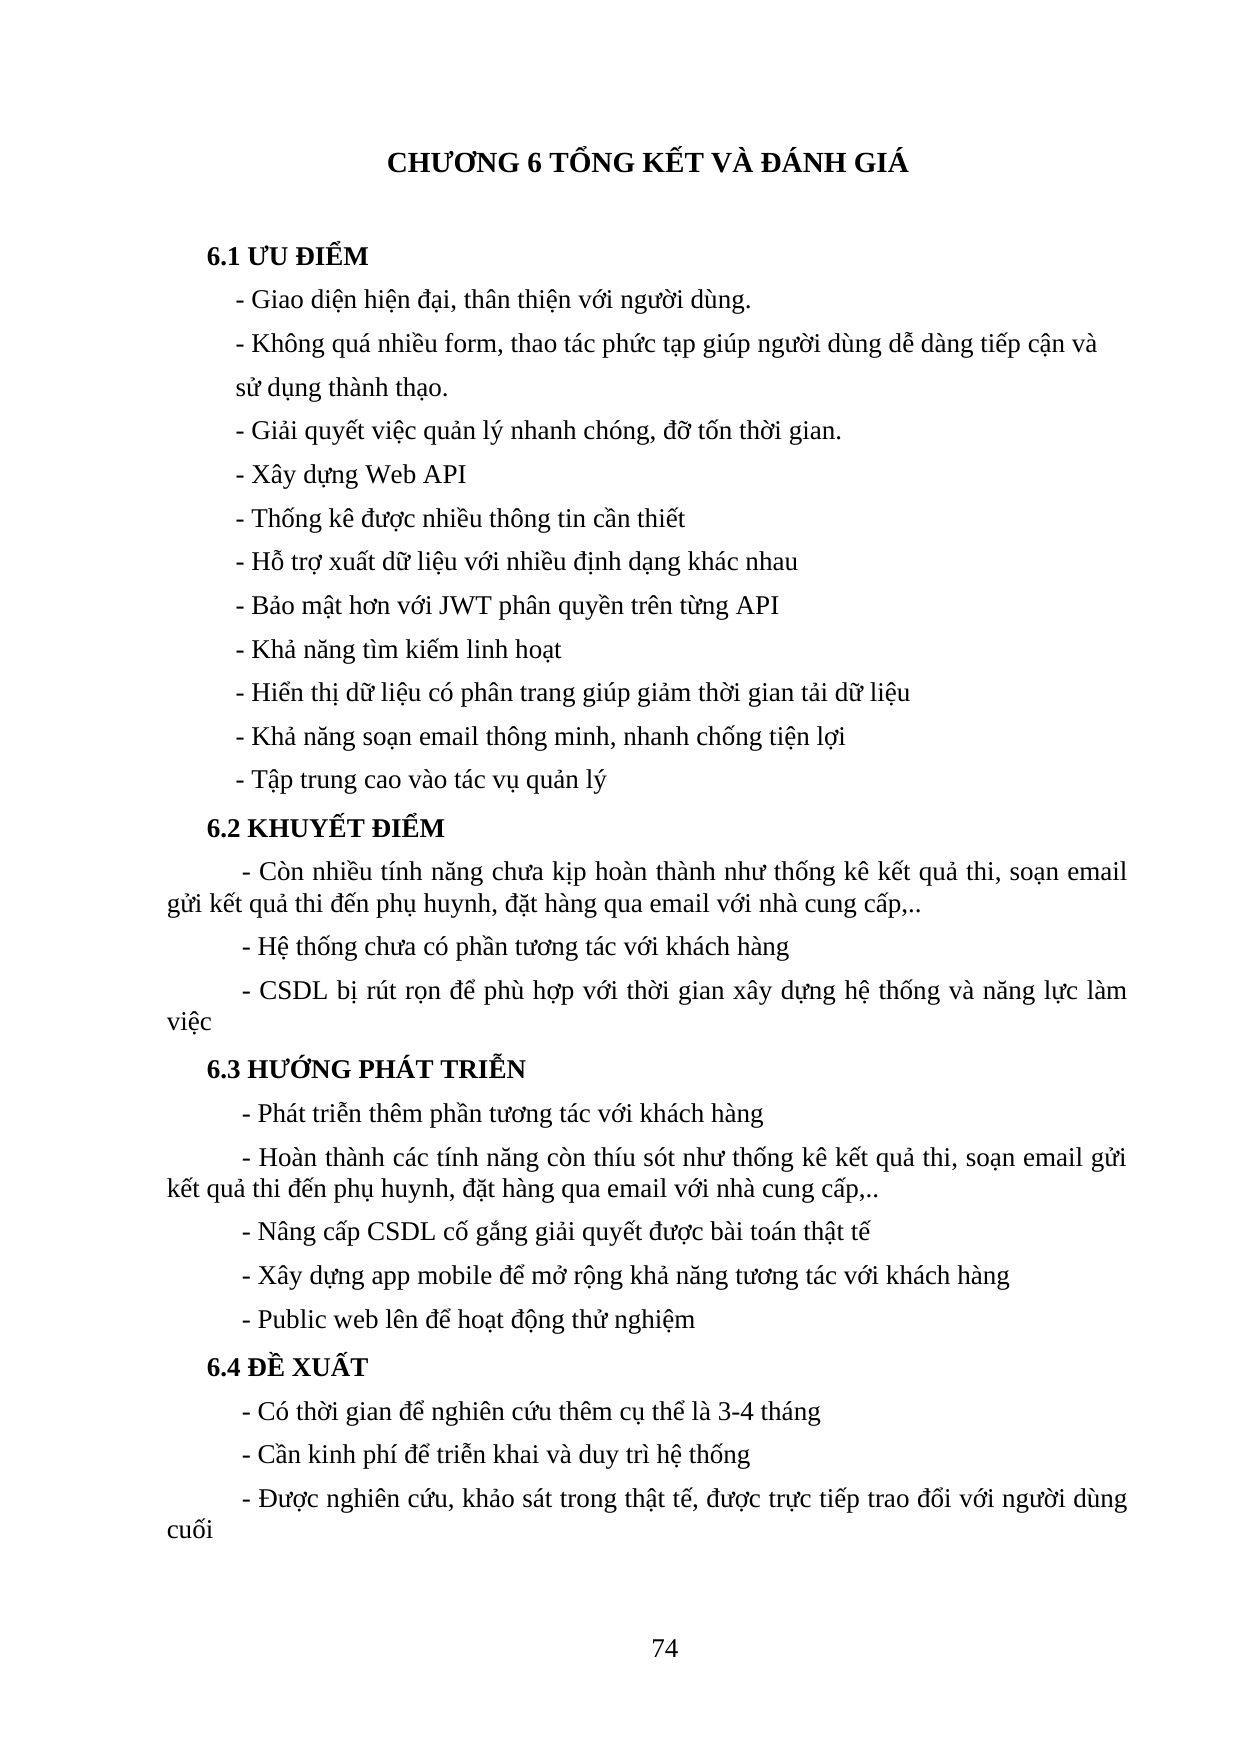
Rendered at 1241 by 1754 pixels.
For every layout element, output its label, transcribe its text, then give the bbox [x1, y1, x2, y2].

text - Bảo mật hơn với JWT phân quyền trên từng API [235, 589, 1152, 620]
text - Được nghiên cứu, khảo sát trong thật tế, được trực tiếp trao đổi với người dùng cuối [167, 1482, 1129, 1544]
text - Xây dựng Web API [235, 458, 1152, 489]
text - CSDL bị rút rọn để phù hợp với thời gian xây dựng hệ thống và năng lực làm việc [167, 974, 1129, 1036]
text - Hệ thống chưa có phần tương tác với khách hàng [167, 930, 1129, 961]
text - Cần kinh phí để triễn khai và duy trì hệ thống [167, 1438, 1129, 1469]
subtitle 6.4 ĐỀ XUẤT [207, 1351, 1230, 1382]
text - Hiển thị dữ liệu có phân trang giúp giảm thời gian tải dữ liệu [235, 676, 1152, 707]
subtitle 6.1 ƯU ĐIỂM [207, 240, 1230, 271]
text - Giao diện hiện đại, thân thiện với người dùng. [235, 283, 1152, 315]
text - Xây dựng app mobile để mở rộng khả năng tương tác với khách hàng [167, 1259, 1129, 1290]
text - Không quá nhiều form, thao tác phức tạp giúp người dùng dễ dàng tiếp cận và [235, 327, 1152, 358]
text - Giải quyết việc quản lý nhanh chóng, đỡ tốn thời gian. [235, 414, 1152, 446]
text - Thống kê được nhiều thông tin cần thiết [235, 502, 1152, 533]
text - Tập trung cao vào tác vụ quản lý [235, 764, 1152, 795]
text sử dụng thành thạo. [235, 371, 1152, 402]
subtitle CHƯƠNG 6 TỔNG KẾT VÀ ĐÁNH GIÁ [212, 146, 1083, 179]
text - Khả năng soạn email thông minh, nhanh chống tiện lợi [235, 720, 1152, 751]
subtitle 6.2 KHUYẾT ĐIỂM [207, 812, 1230, 843]
text - Nâng cấp CSDL cố gắng giải quyết được bài toán thật tế [167, 1215, 1129, 1247]
text - Khả năng tìm kiếm linh hoạt [235, 633, 1152, 664]
text - Public web lên để hoạt động thử nghiệm [167, 1303, 1129, 1334]
text - Còn nhiều tính năng chưa kịp hoàn thành như thống kê kết quả thi, soạn email gửi kết quả thi đến phụ huynh, đặt hàng qua email với nhà cung cấp,.. [167, 856, 1129, 918]
subtitle 6.3 HƯỚNG PHÁT TRIỄN [207, 1053, 1230, 1084]
text - Hoàn thành các tính năng còn thíu sót như thống kê kết quả thi, soạn email gửi kết quả thi đến phụ huynh, đặt hàng qua email với nhà cung cấp,.. [167, 1141, 1129, 1203]
text - Phát triễn thêm phần tương tác với khách hàng [167, 1097, 1129, 1128]
text - Có thời gian để nghiên cứu thêm cụ thể là 3-4 tháng [167, 1394, 1129, 1426]
text - Hỗ trợ xuất dữ liệu với nhiều định dạng khác nhau [235, 545, 1152, 577]
